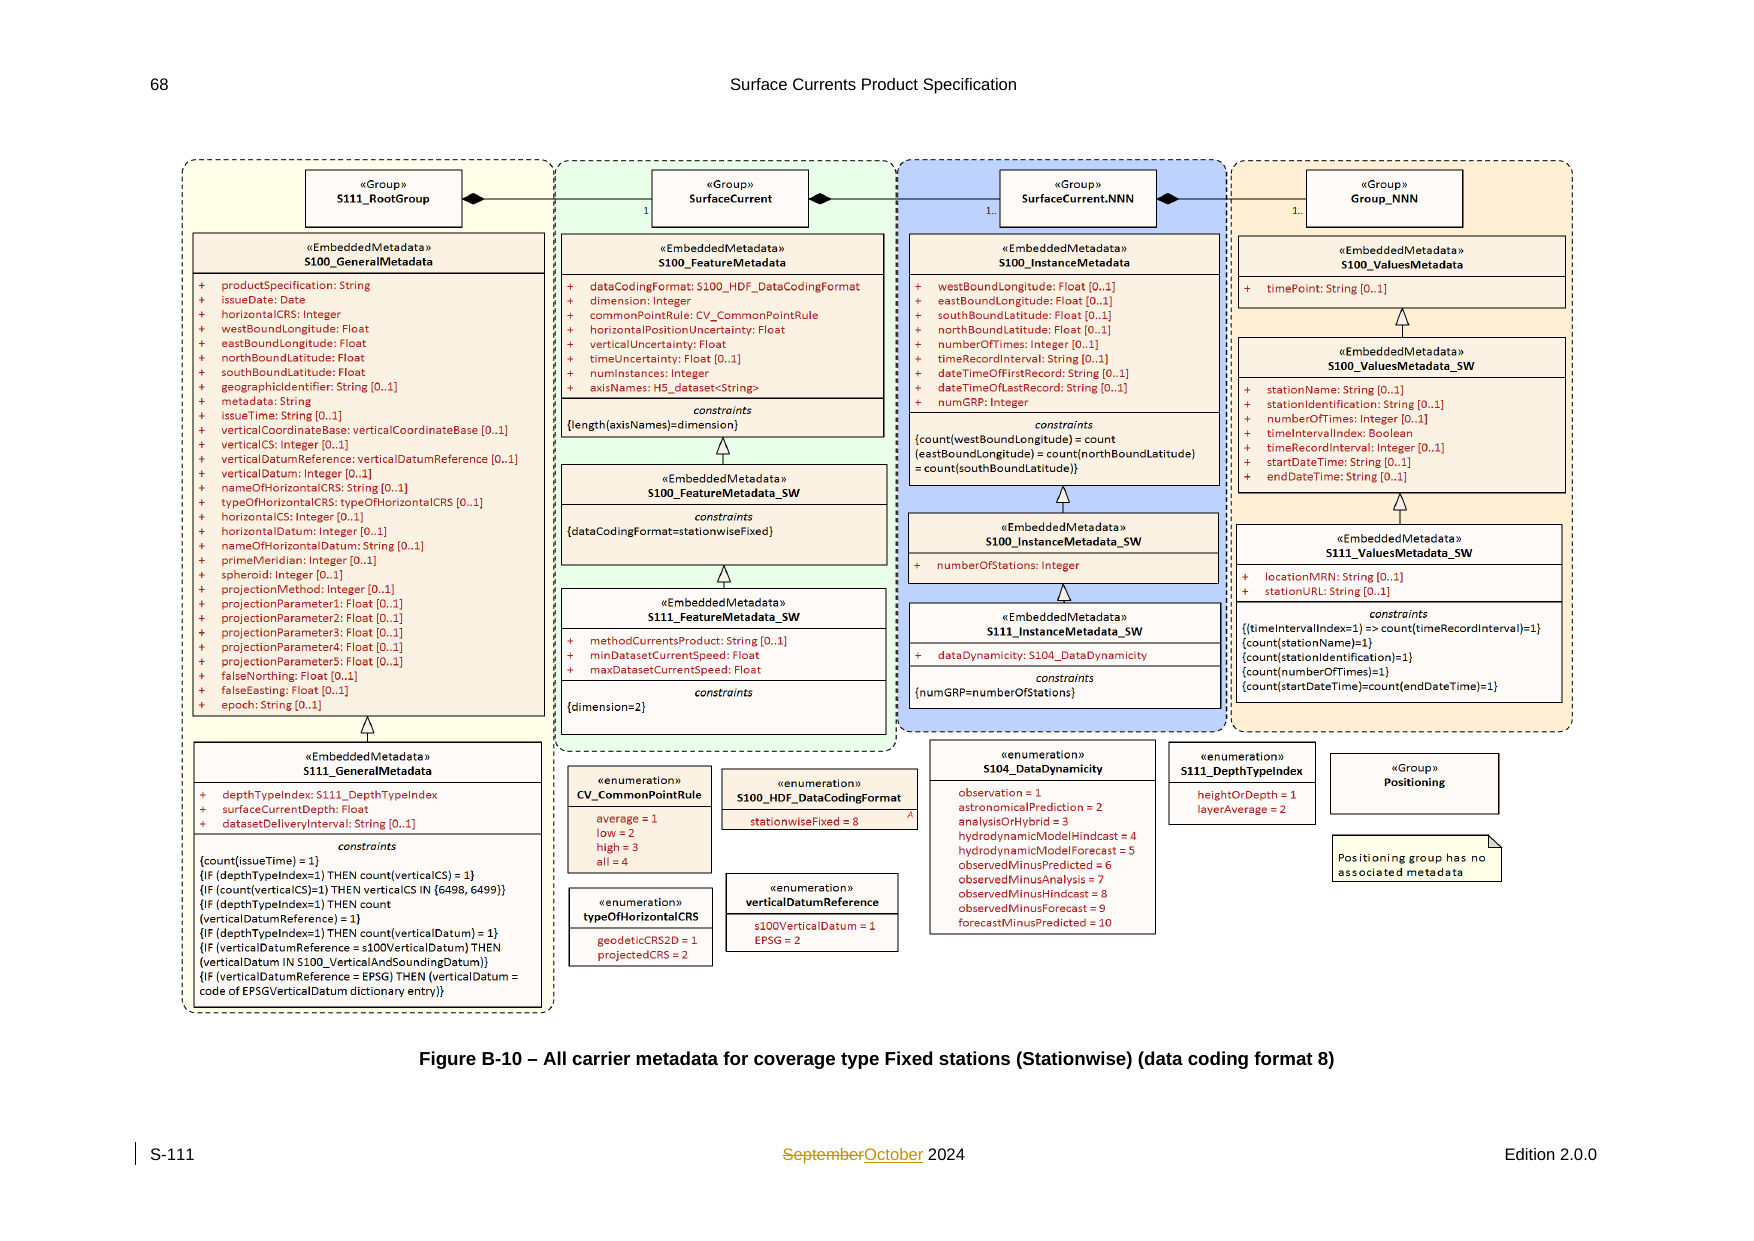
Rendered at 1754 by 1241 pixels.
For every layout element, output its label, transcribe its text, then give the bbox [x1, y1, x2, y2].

picture [171, 150, 1583, 1023]
text Figure B-10 – All carrier metadata for coverage type Fixed stations (Stationwise) (data coding format 8) [150, 1048, 1604, 1069]
